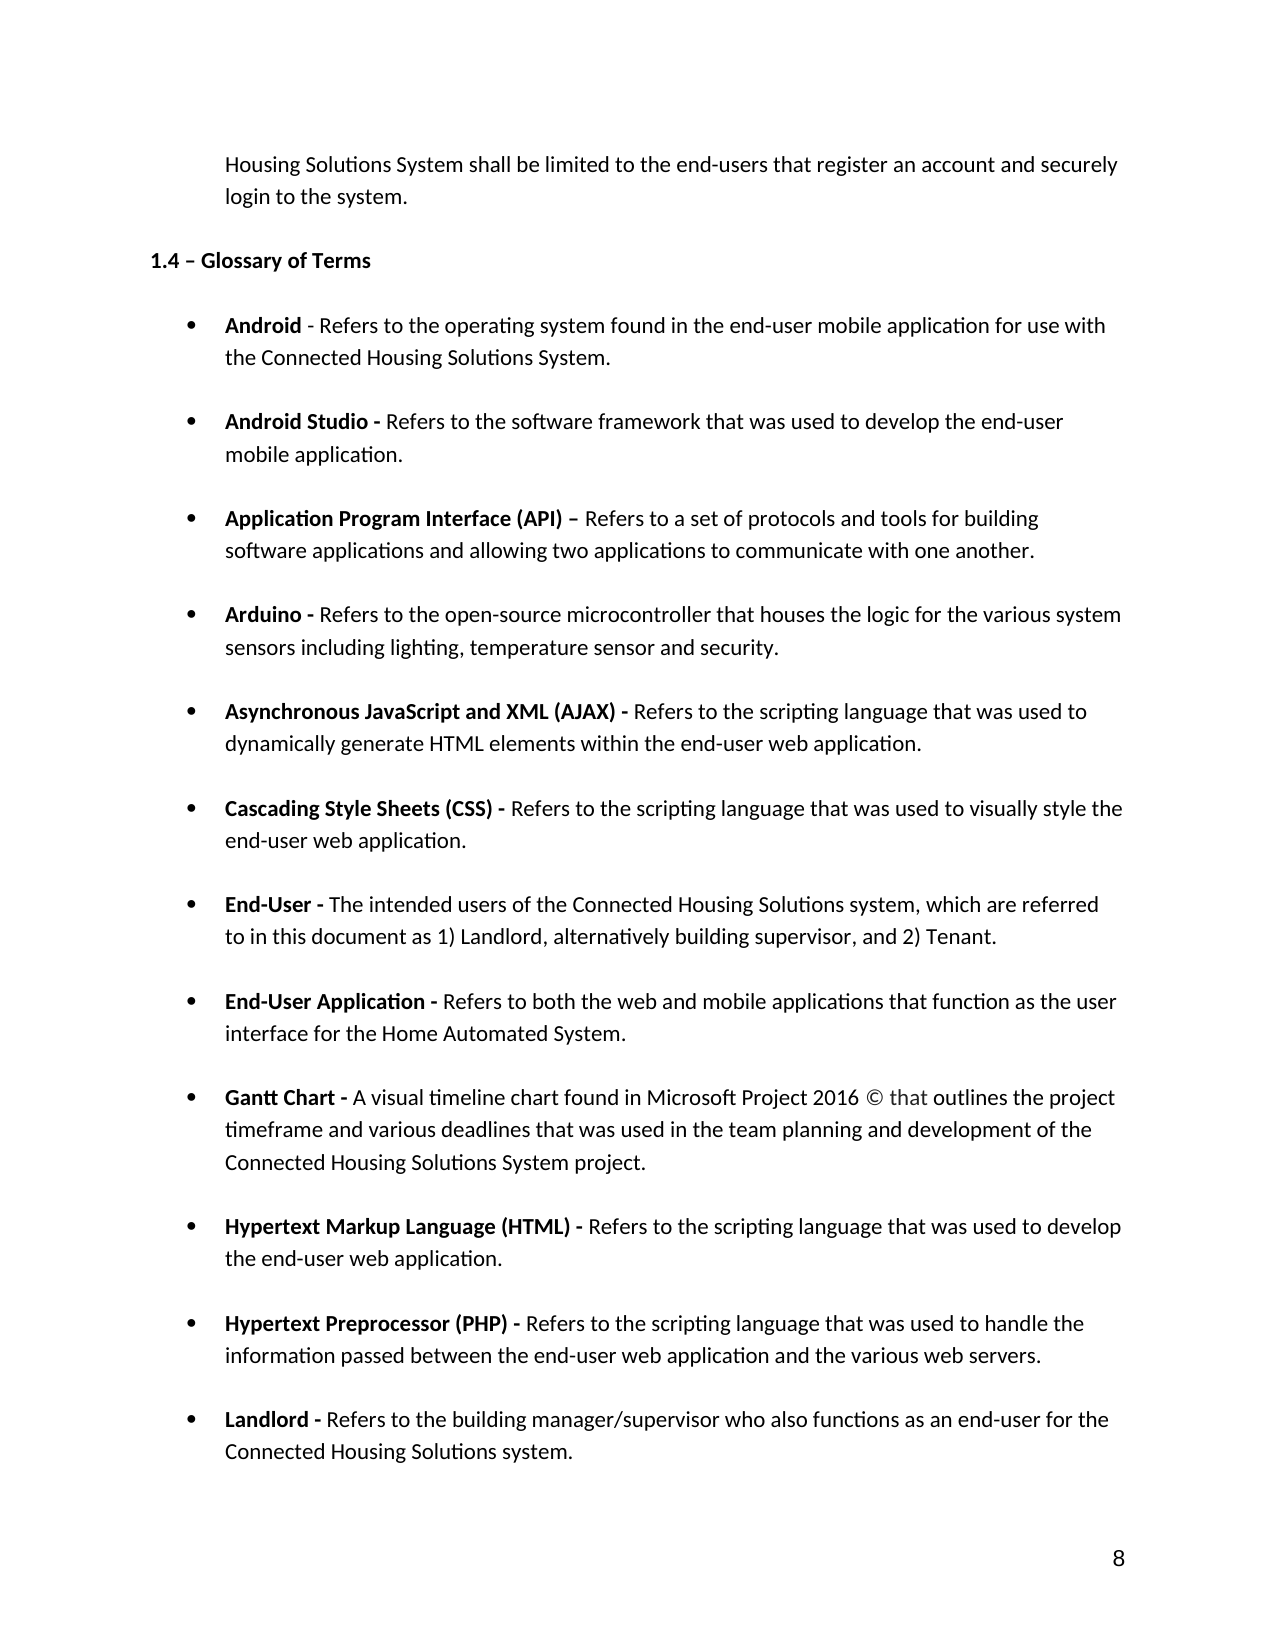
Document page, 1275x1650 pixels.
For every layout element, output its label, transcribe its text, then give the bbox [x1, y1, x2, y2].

list Hypertext Markup Language (HTML) - Refers to the scripting language that was used to develop the end-user web application. [187, 1212, 1125, 1272]
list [187, 150, 1125, 210]
text 1.4 – Glossary of Terms [150, 247, 1125, 274]
list Landlord - Refers to the building manager/supervisor who also functions as an end-user for the Connected Housing Solutions system. [187, 1405, 1125, 1466]
list Hypertext Preprocessor (PHP) - Refers to the scripting language that was used to handle the information passed between the end-user web application and the various web servers. [187, 1309, 1125, 1369]
list End-User Application - Refers to both the web and mobile applications that function as the user interface for the Home Automated System. [187, 987, 1125, 1047]
list End-User - The intended users of the Connected Housing Solutions system, which are referred to in this document as 1) Landlord, alternatively building supervisor, and 2) Tenant. [187, 890, 1125, 951]
list Gantt Chart - A visual timeline chart found in Microsoft Project 2016 © that outlines the project timeframe and various deadlines that was used in the team planning and development of the Connected Housing Solutions System project. [187, 1083, 1125, 1176]
list Android - Refers to the operating system found in the end-user mobile application for use with the Connected Housing Solutions System. [187, 311, 1125, 371]
list Asynchronous JavaScript and XML (AJAX) - Refers to the scripting language that was used to dynamically generate HTML elements within the end-user web application. [187, 697, 1125, 757]
list Android Studio - Refers to the software framework that was used to develop the end-user mobile application. [187, 407, 1125, 468]
list Application Program Interface (API) – Refers to a set of protocols and tools for building software applications and allowing two applications to communicate with one another. [187, 504, 1125, 564]
list Arduino - Refers to the open-source microcontroller that houses the logic for the various system sensors including lighting, temperature sensor and security. [187, 601, 1125, 661]
list Cascading Style Sheets (CSS) - Refers to the scripting language that was used to visually style the end-user web application. [187, 794, 1125, 854]
